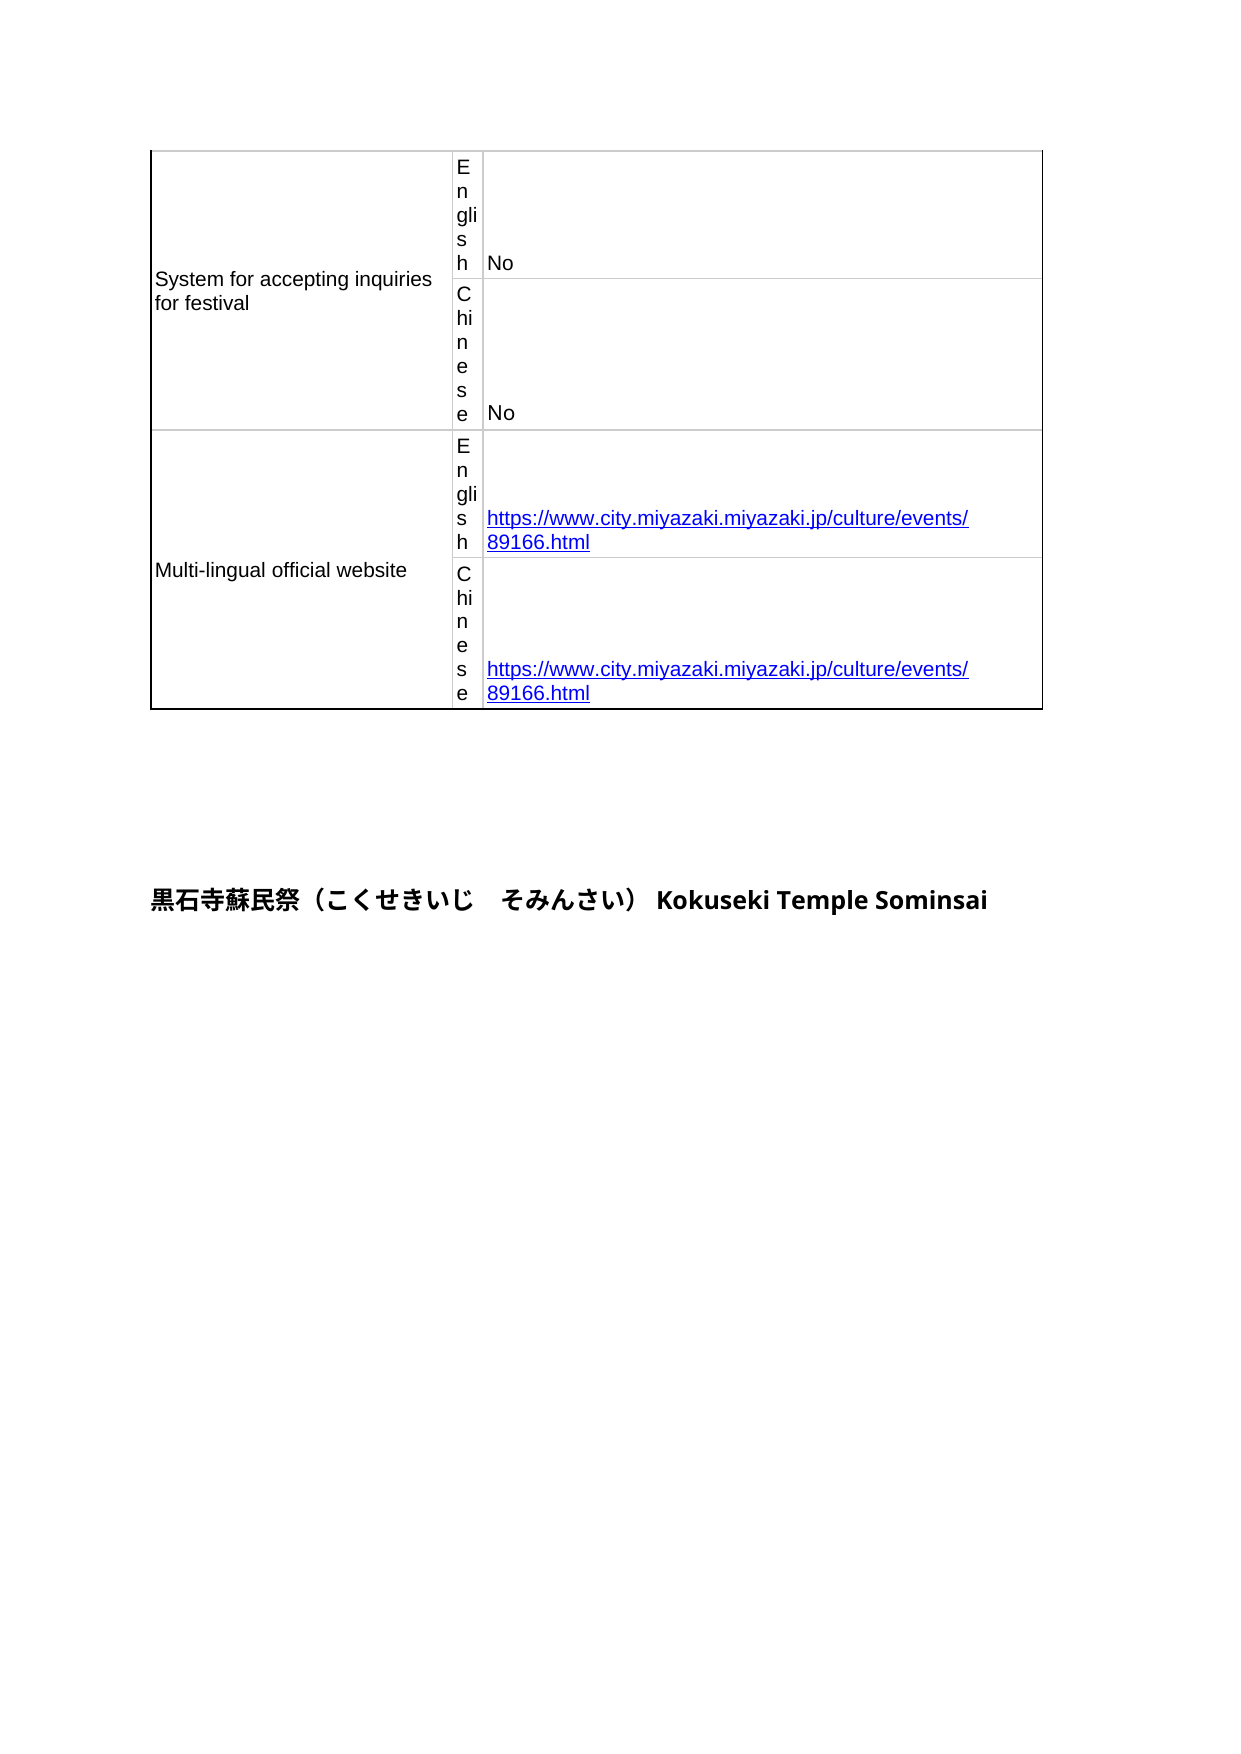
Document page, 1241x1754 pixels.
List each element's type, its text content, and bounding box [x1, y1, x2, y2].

table_cell Chinese [453, 558, 482, 708]
table_cell English [453, 431, 482, 557]
table_cell System for accepting inquiries for festival [152, 152, 452, 429]
table_cell Chinese [453, 279, 482, 429]
table_cell No [484, 279, 1042, 429]
table_cell Multi-lingual official website [152, 431, 452, 708]
table_cell https://www.city.miyazaki.miyazaki.jp/culture/events/89166.html [484, 558, 1042, 708]
text 黒石寺蘇民祭（こくせきいじ そみんさい） Kokuseki Temple Sominsai [150, 880, 1090, 916]
table_cell English [453, 152, 482, 278]
table_cell https://www.city.miyazaki.miyazaki.jp/culture/events/89166.html [484, 431, 1042, 557]
table_cell No [484, 152, 1042, 278]
